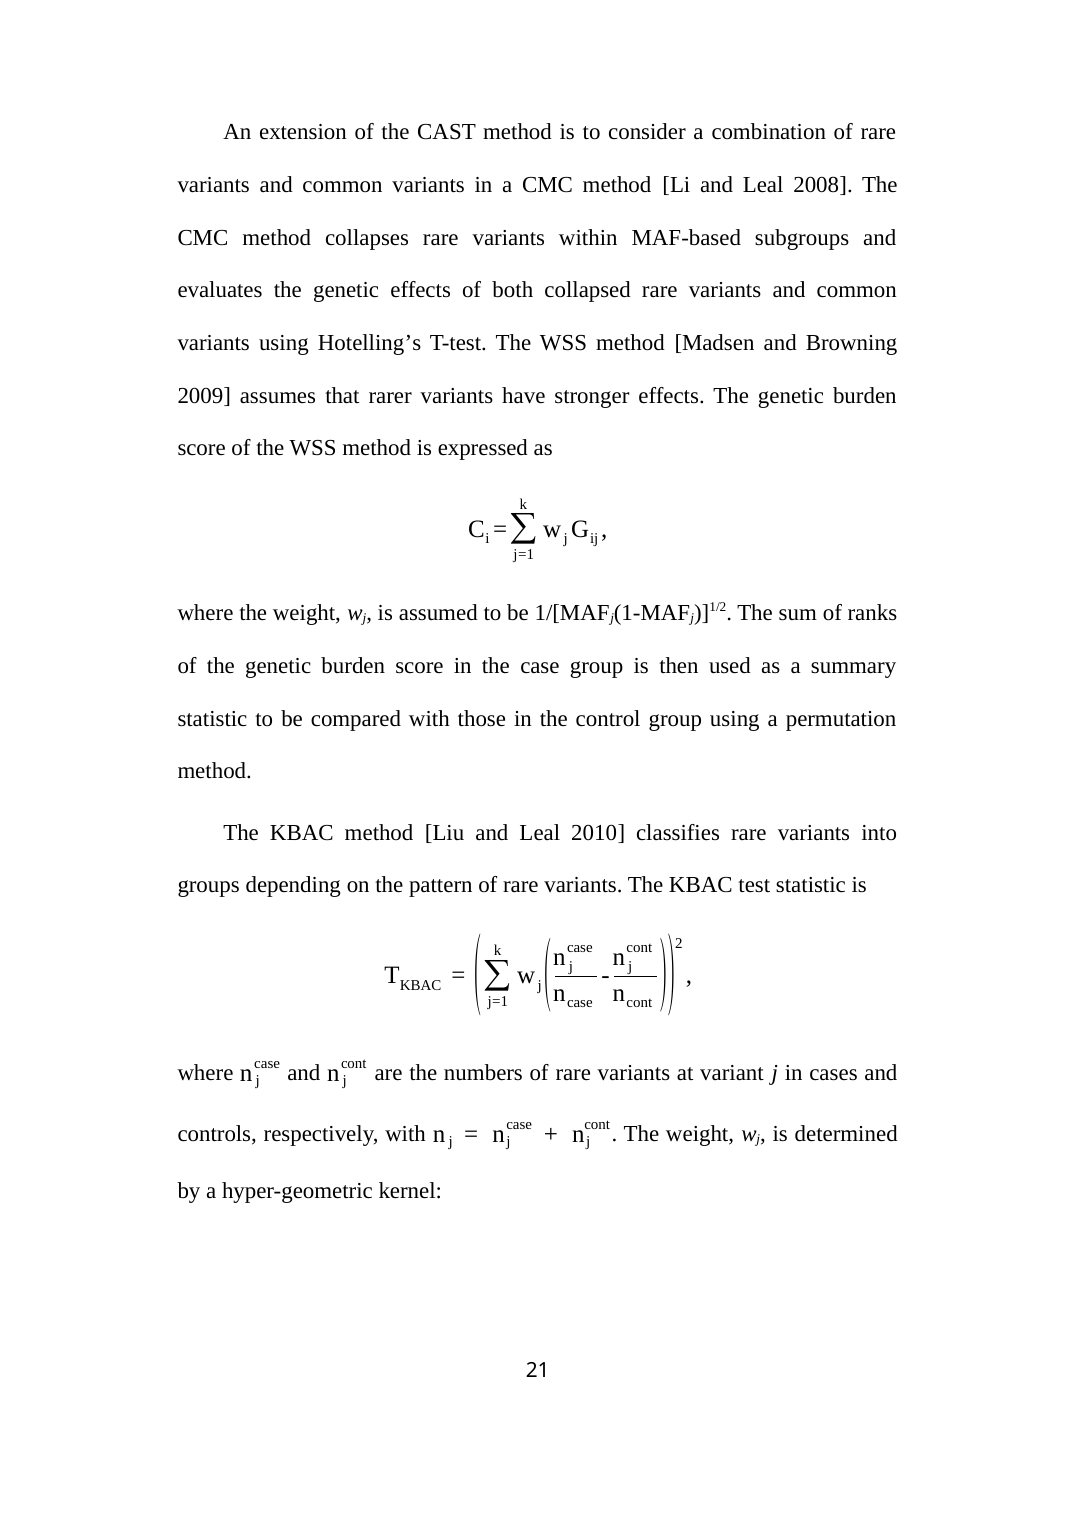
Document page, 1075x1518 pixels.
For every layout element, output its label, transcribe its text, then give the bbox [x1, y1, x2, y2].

text An extension of the CAST method is to consider a combination of rare variants and common variants in a CMC method [Li and Leal 2008]. The CMC method collapses rare variants within MAF-based subgroups and evaluates the genetic effects of both collapsed rare variants and common variants using Hotelling’s T-test. The WSS method [Madsen and Browning 2009] assumes that rarer variants have stronger effects. The genetic burden score of the WSS method is expressed as [177, 118, 898, 461]
text where the weight, wj, is assumed to be 1/[MAFj(1-MAFj)]1/2. The sum of ranks of the genetic burden score in the case group is then used as a summary statistic to be compared with those in the control group using a permutation method. [177, 599, 898, 784]
text where and are the numbers of rare variants at variant j in cases and controls, respectively, with . The weight, wj, is determined by a hyper-geometric kernel: [177, 1054, 898, 1203]
text The KBAC method [Liu and Leal 2010] classifies rare variants into groups depending on the pattern of rare variants. The KBAC test statistic is [177, 819, 898, 898]
